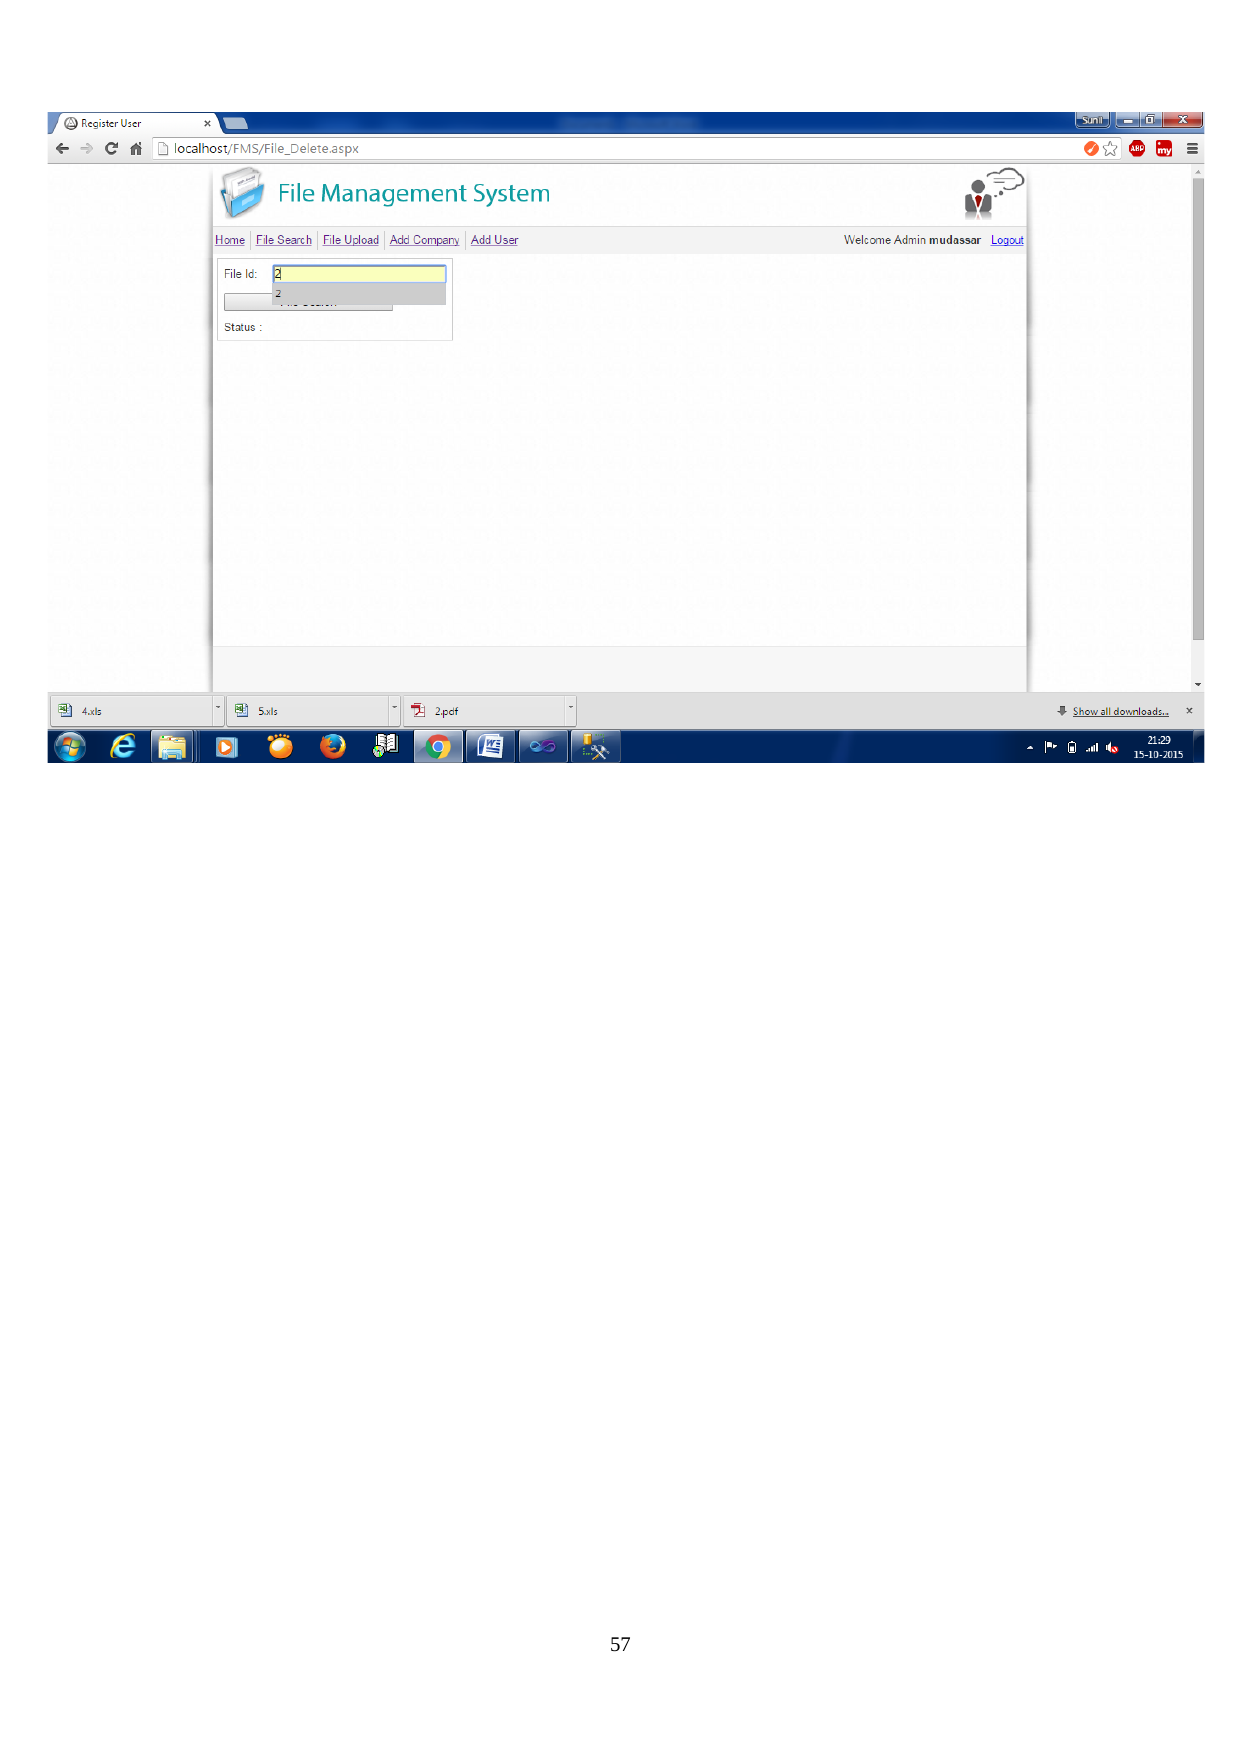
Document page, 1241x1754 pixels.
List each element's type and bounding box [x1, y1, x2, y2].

picture [47, 112, 1205, 763]
